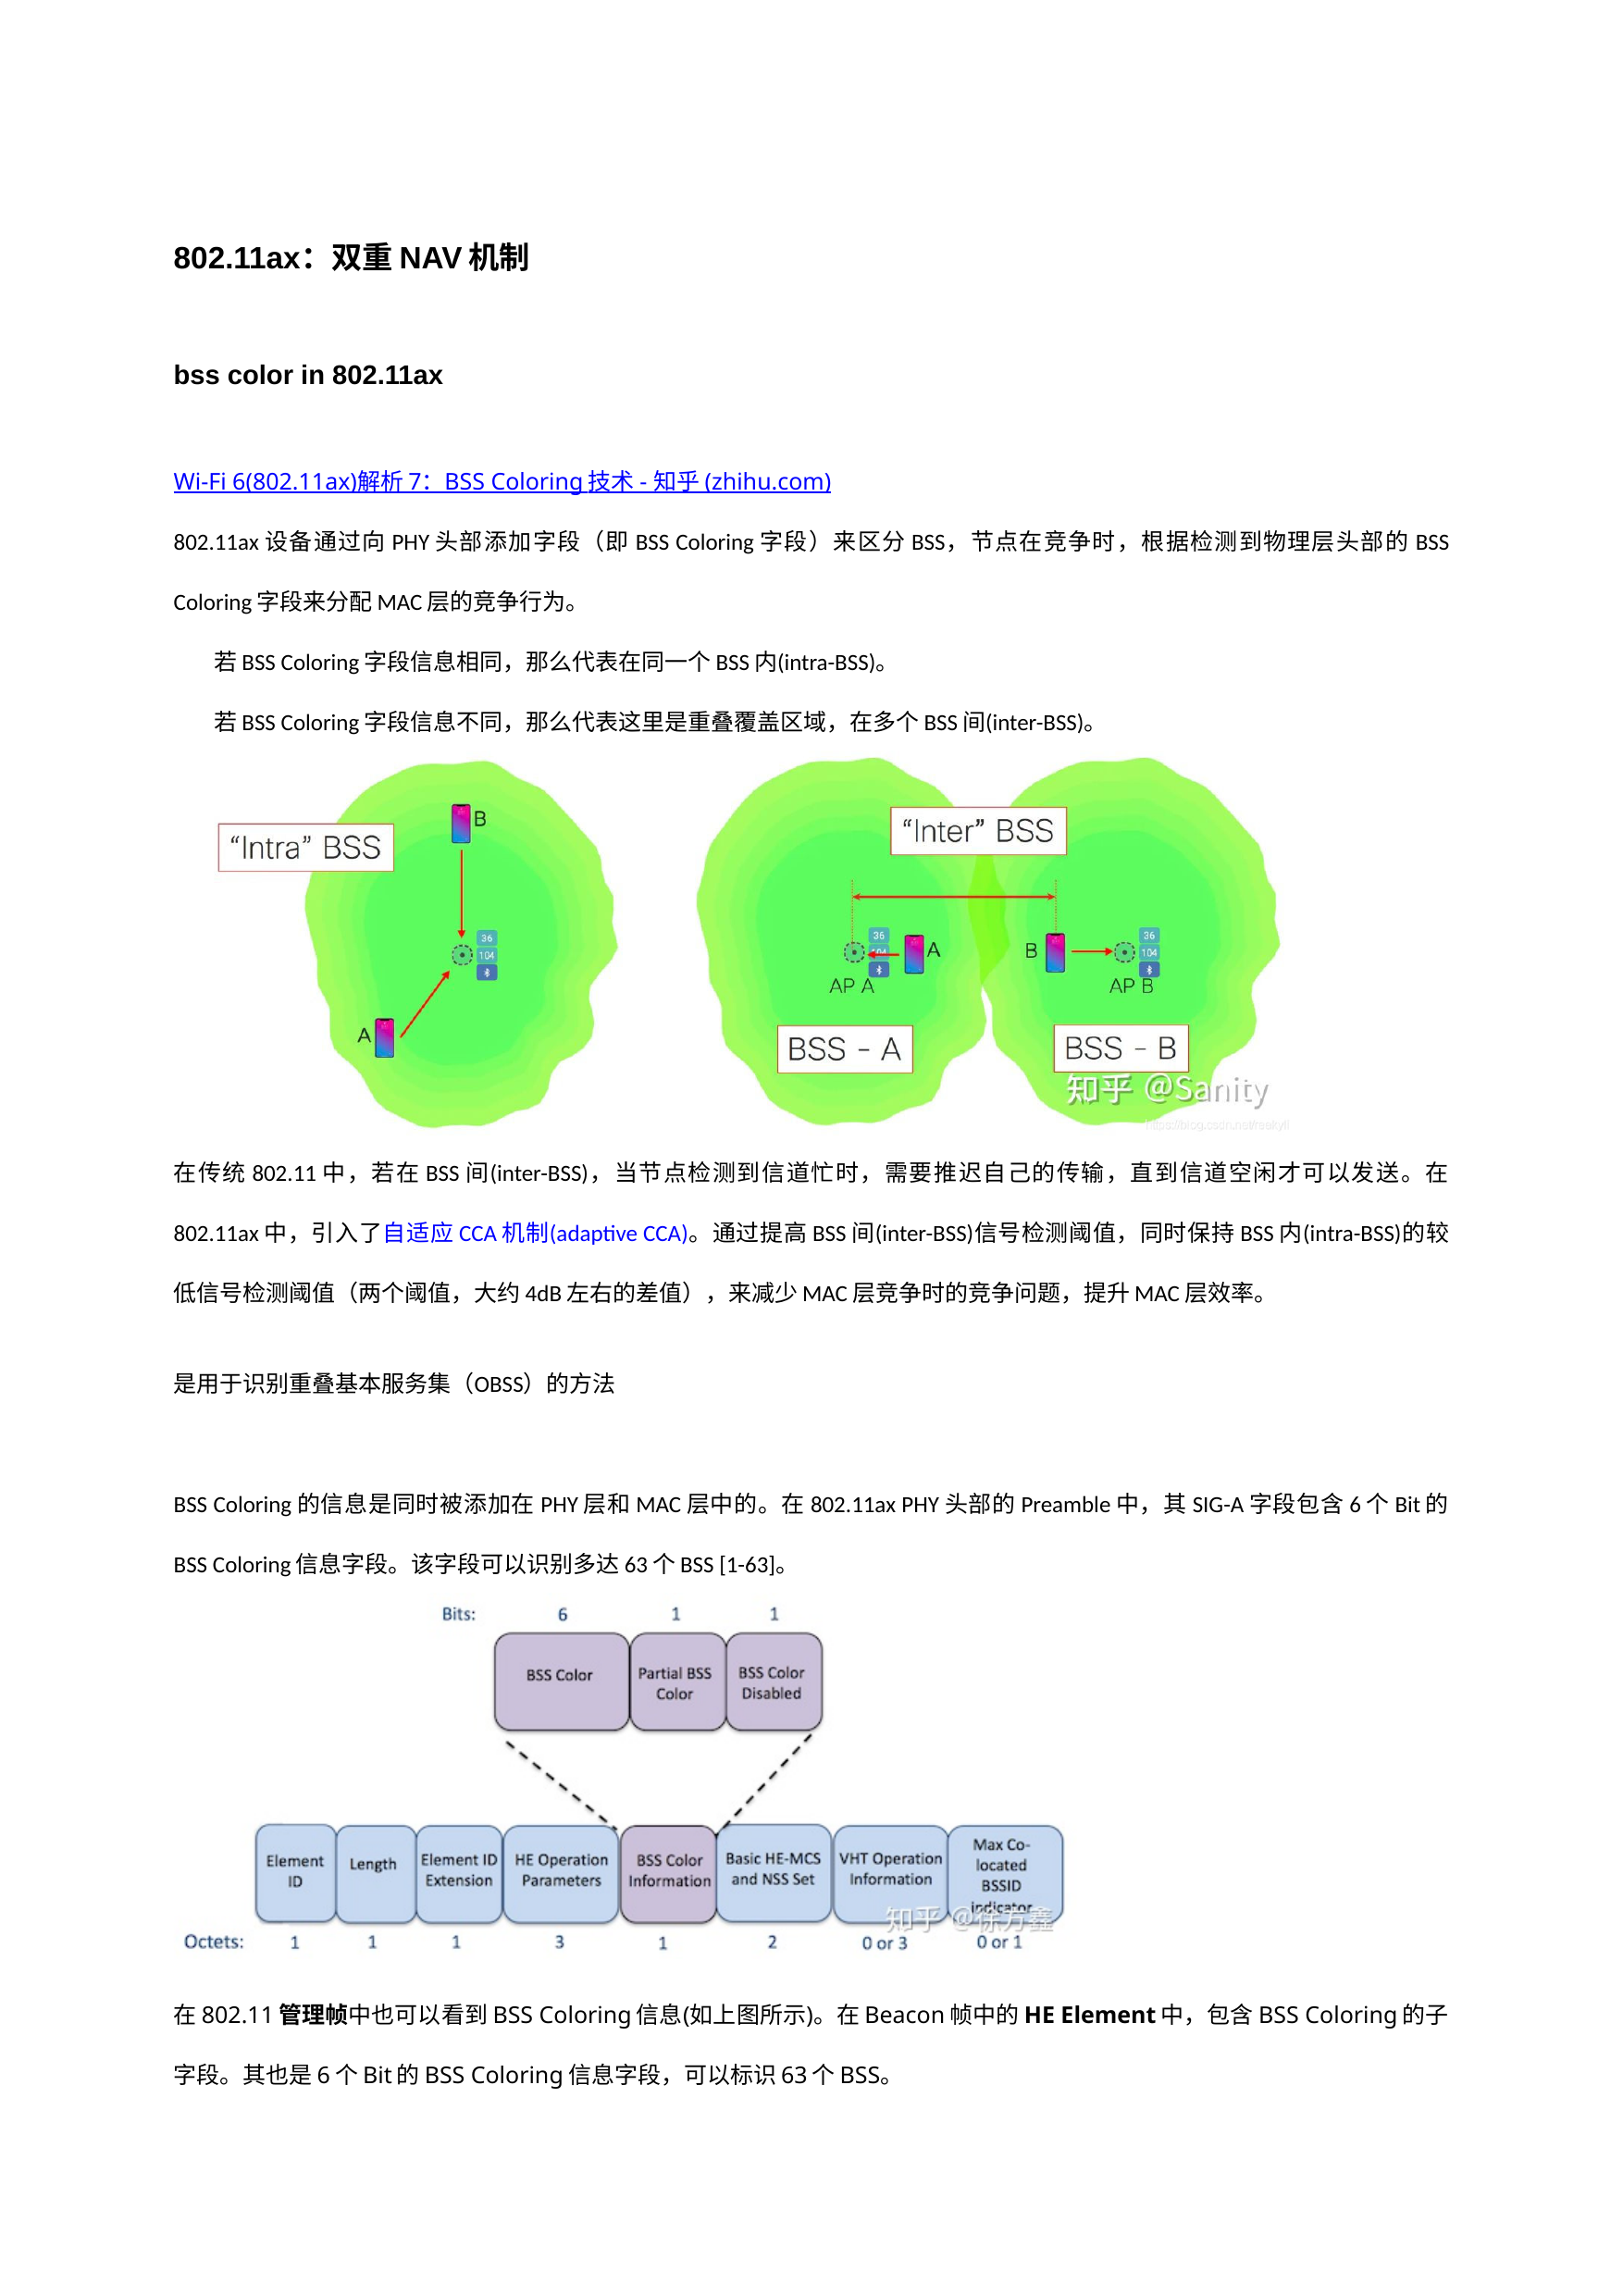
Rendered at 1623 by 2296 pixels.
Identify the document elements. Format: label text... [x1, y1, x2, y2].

text 若BSS Coloring字段信息不同，那么代表这里是重叠覆盖区域，在多个BSS间(inter-BSS)。 [173, 690, 1449, 751]
text 在802.11管理帧中也可以看到BSS Coloring信息(如上图所示)。在Beacon帧中的HE Element中，包含BSS Coloring的子字段。其也是6个Bit的BSS Coloring信息字段，可以标识63个BSS。 [173, 1983, 1449, 2104]
picture [214, 751, 1295, 1138]
text Wi-Fi 6(802.11ax)解析7：BSS Coloring技术 - 知乎 (zhihu.com) [173, 450, 1449, 510]
subtitle 802.11ax：双重NAV机制 [173, 225, 1449, 285]
text 在传统802.11中，若在BSS间(inter-BSS)，当节点检测到信道忙时，需要推迟自己的传输，直到信道空闲才可以发送。在802.11ax中，引入了自适应CCA机制(adaptive CCA)。通过提高BSS间(inter-BSS)信号检测阈值，同时保持BSS内(intra-BSS)的较低信号检测阈值（两个阈值，大约4dB左右的差值），来减少MAC层竞争时的竞争问题，提升MAC层效率。 [173, 1141, 1449, 1322]
text 若BSS Coloring字段信息相同，那么代表在同一个BSS内(intra-BSS)。 [173, 630, 1449, 690]
text BSS Coloring的信息是同时被添加在PHY层和MAC层中的。在802.11ax PHY头部的Preamble中，其SIG-A字段包含6个Bit的BSS Coloring信息字段。该字段可以识别多达63个BSS [1-63]。 [173, 1472, 1449, 1593]
text 802.11ax设备通过向PHY头部添加字段（即BSS Coloring字段）来区分BSS，节点在竞争时，根据检测到物理层头部的BSS Coloring字段来分配MAC层的竞争行为。 [173, 510, 1449, 630]
text 是用于识别重叠基本服务集（OBSS）的方法 [173, 1352, 1449, 1412]
picture [173, 1593, 1077, 1959]
subtitle bss color in 802.11ax [173, 344, 1449, 404]
